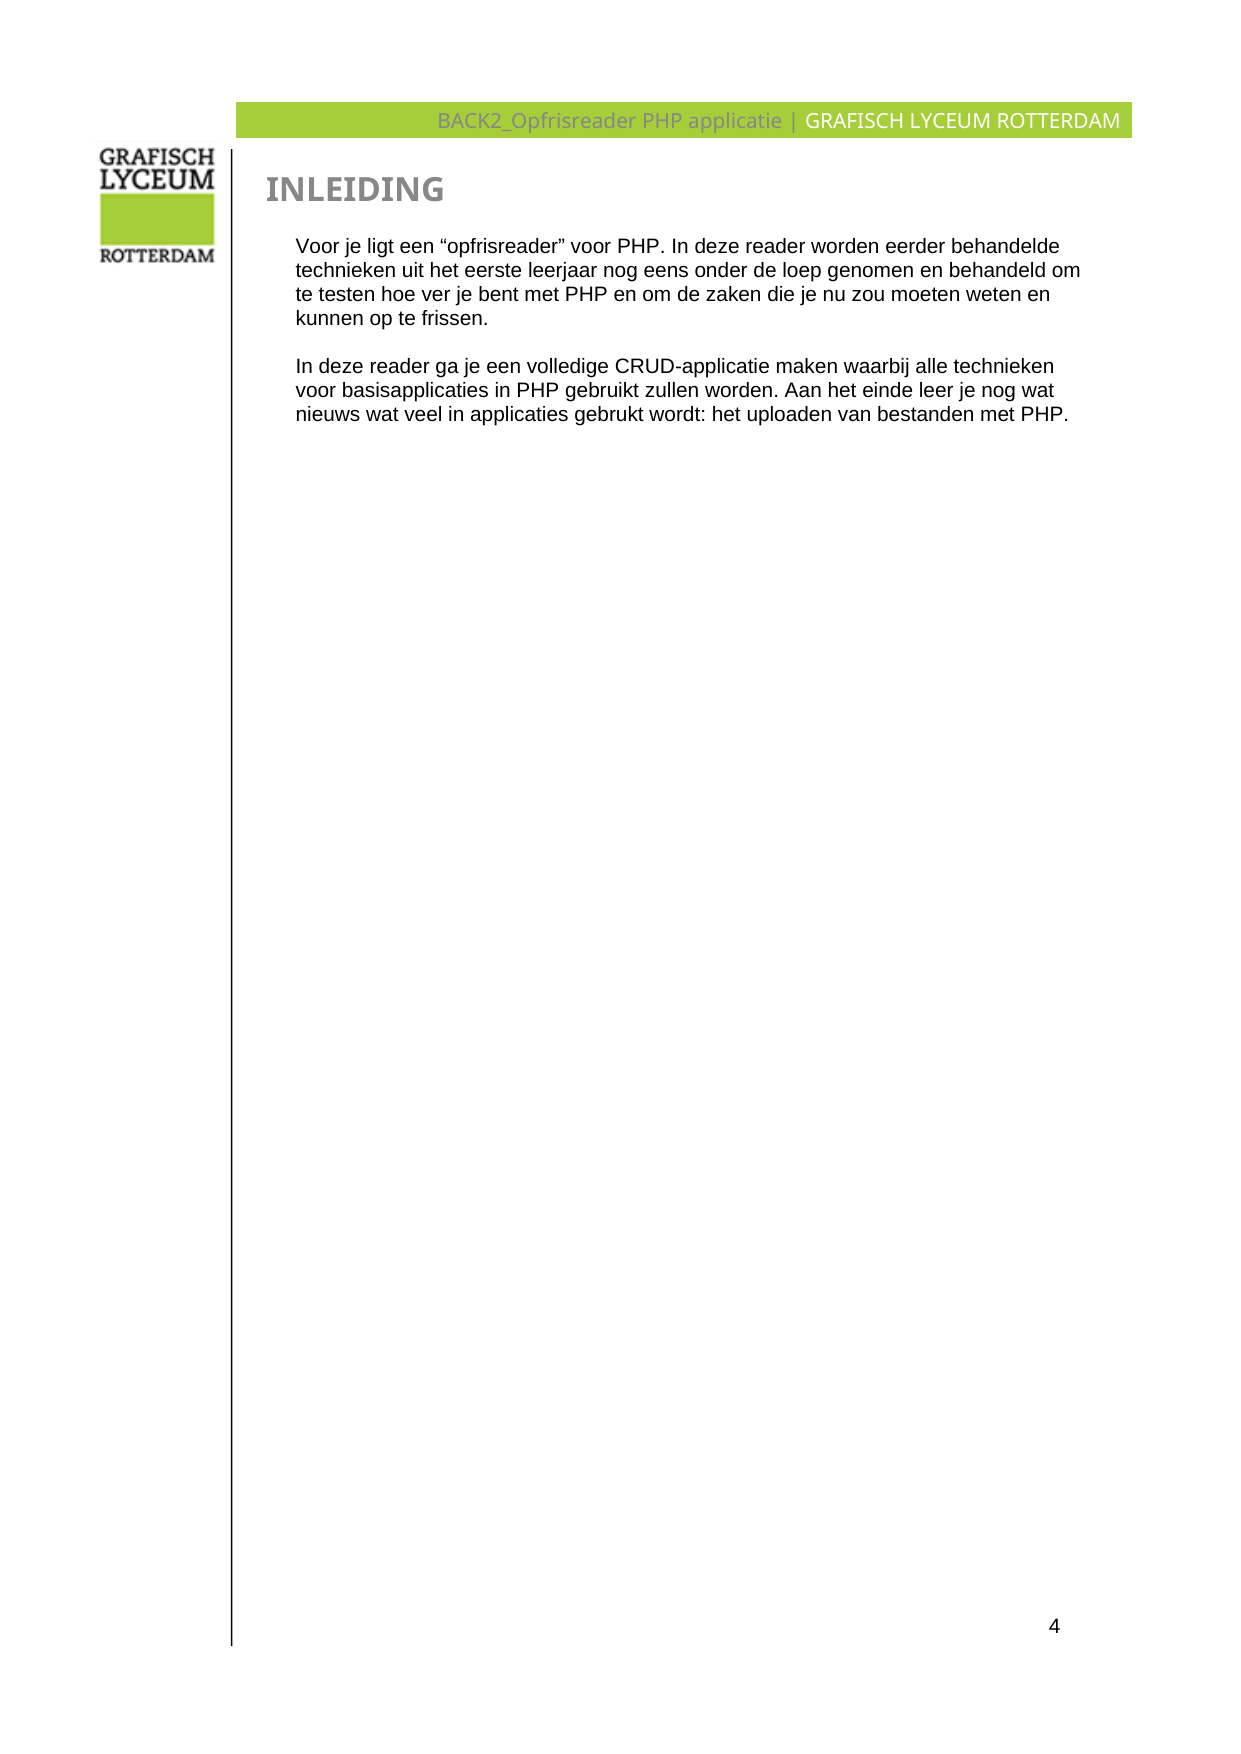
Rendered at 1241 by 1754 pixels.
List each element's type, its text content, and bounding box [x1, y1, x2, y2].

subtitle Inleiding [266, 166, 1092, 212]
picture [92, 141, 222, 271]
text In deze reader ga je een volledige CRUD-applicatie maken waarbij alle technieken voor basisapplicaties in PHP gebruikt zullen worden. Aan het einde leer je nog wat nieuws wat veel in applicaties gebrukt wordt: het uploaden van bestanden met PHP. [295, 354, 1092, 426]
text Voor je ligt een “opfrisreader” voor PHP. In deze reader worden eerder behandelde technieken uit het eerste leerjaar nog eens onder de loep genomen en behandeld om te testen hoe ver je bent met PHP en om de zaken die je nu zou moeten weten en kunnen op te frissen. [295, 234, 1092, 330]
